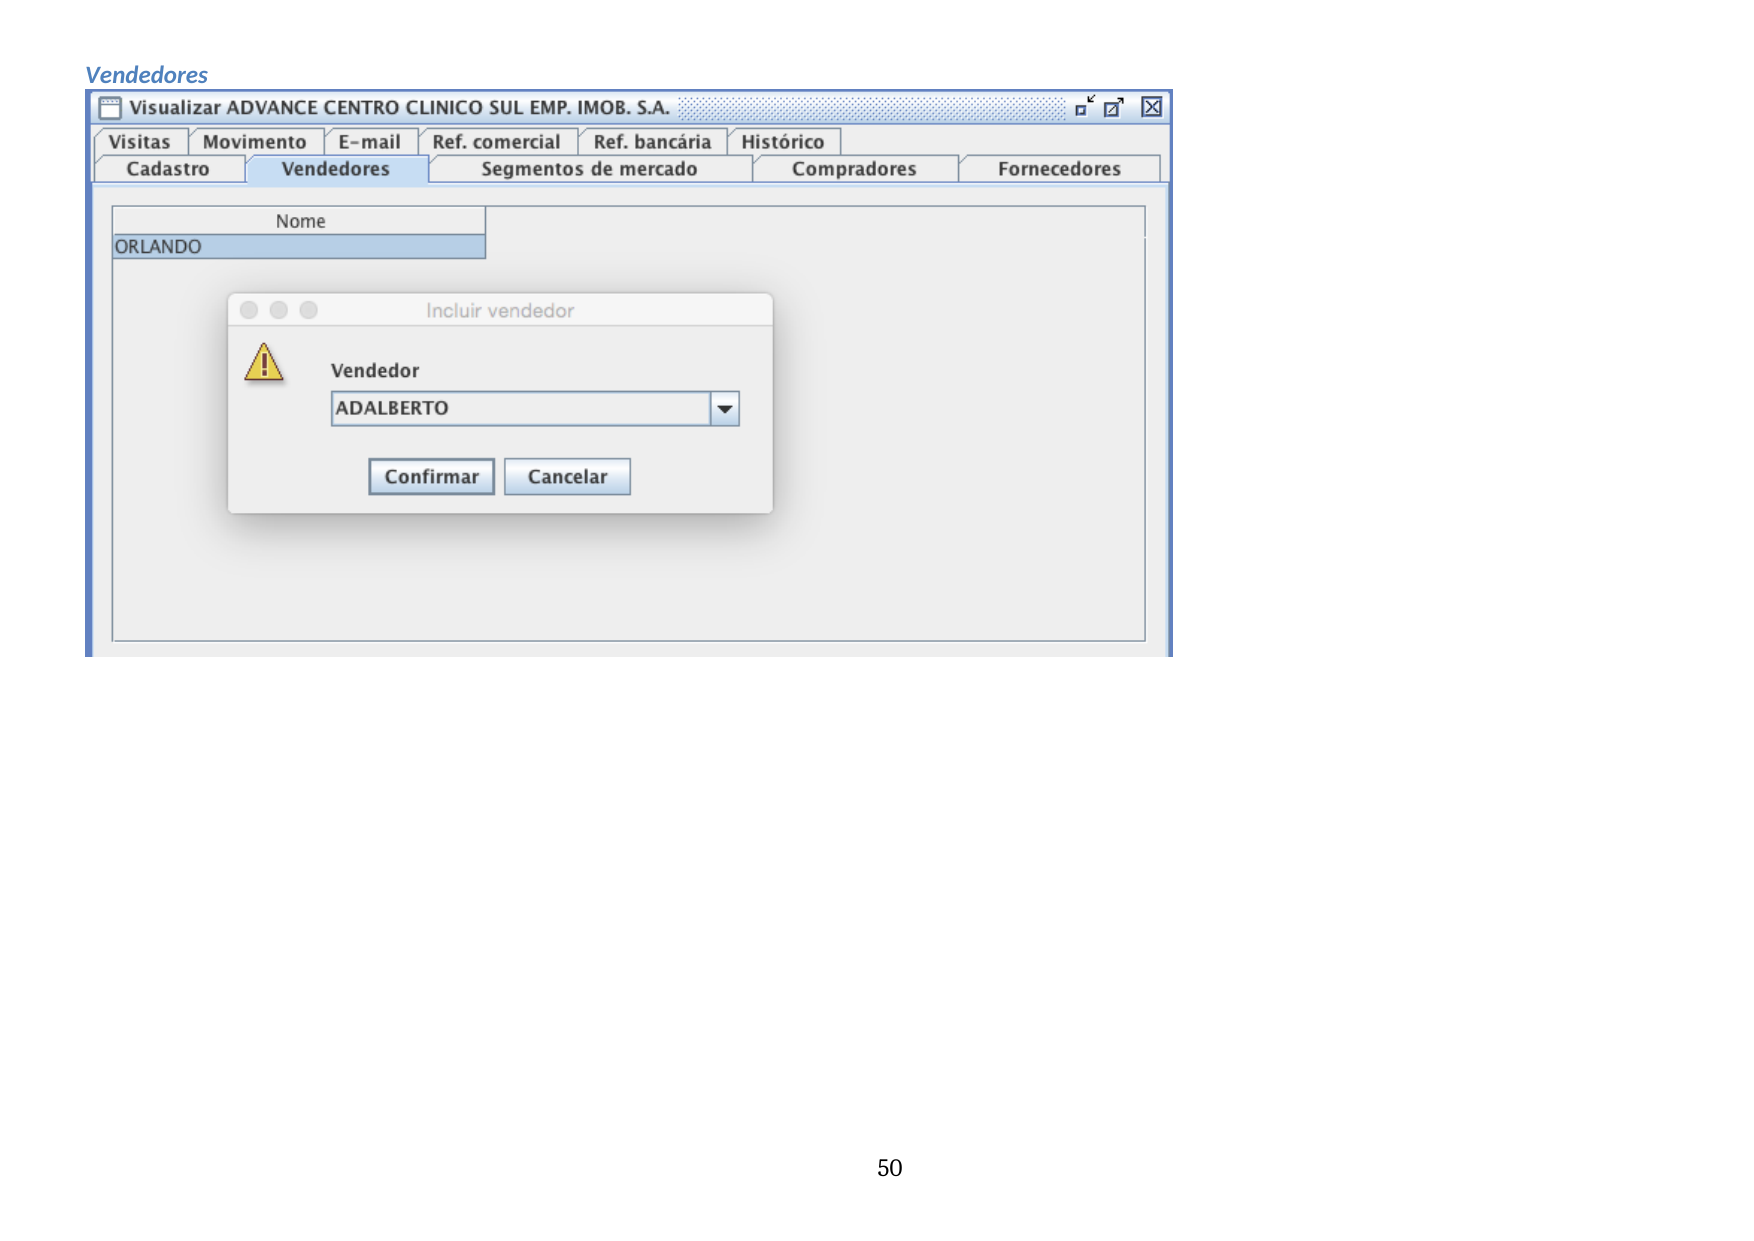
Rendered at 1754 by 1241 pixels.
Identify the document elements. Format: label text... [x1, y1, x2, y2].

subtitle Vendedores [85, 59, 1695, 89]
picture [85, 89, 1173, 657]
